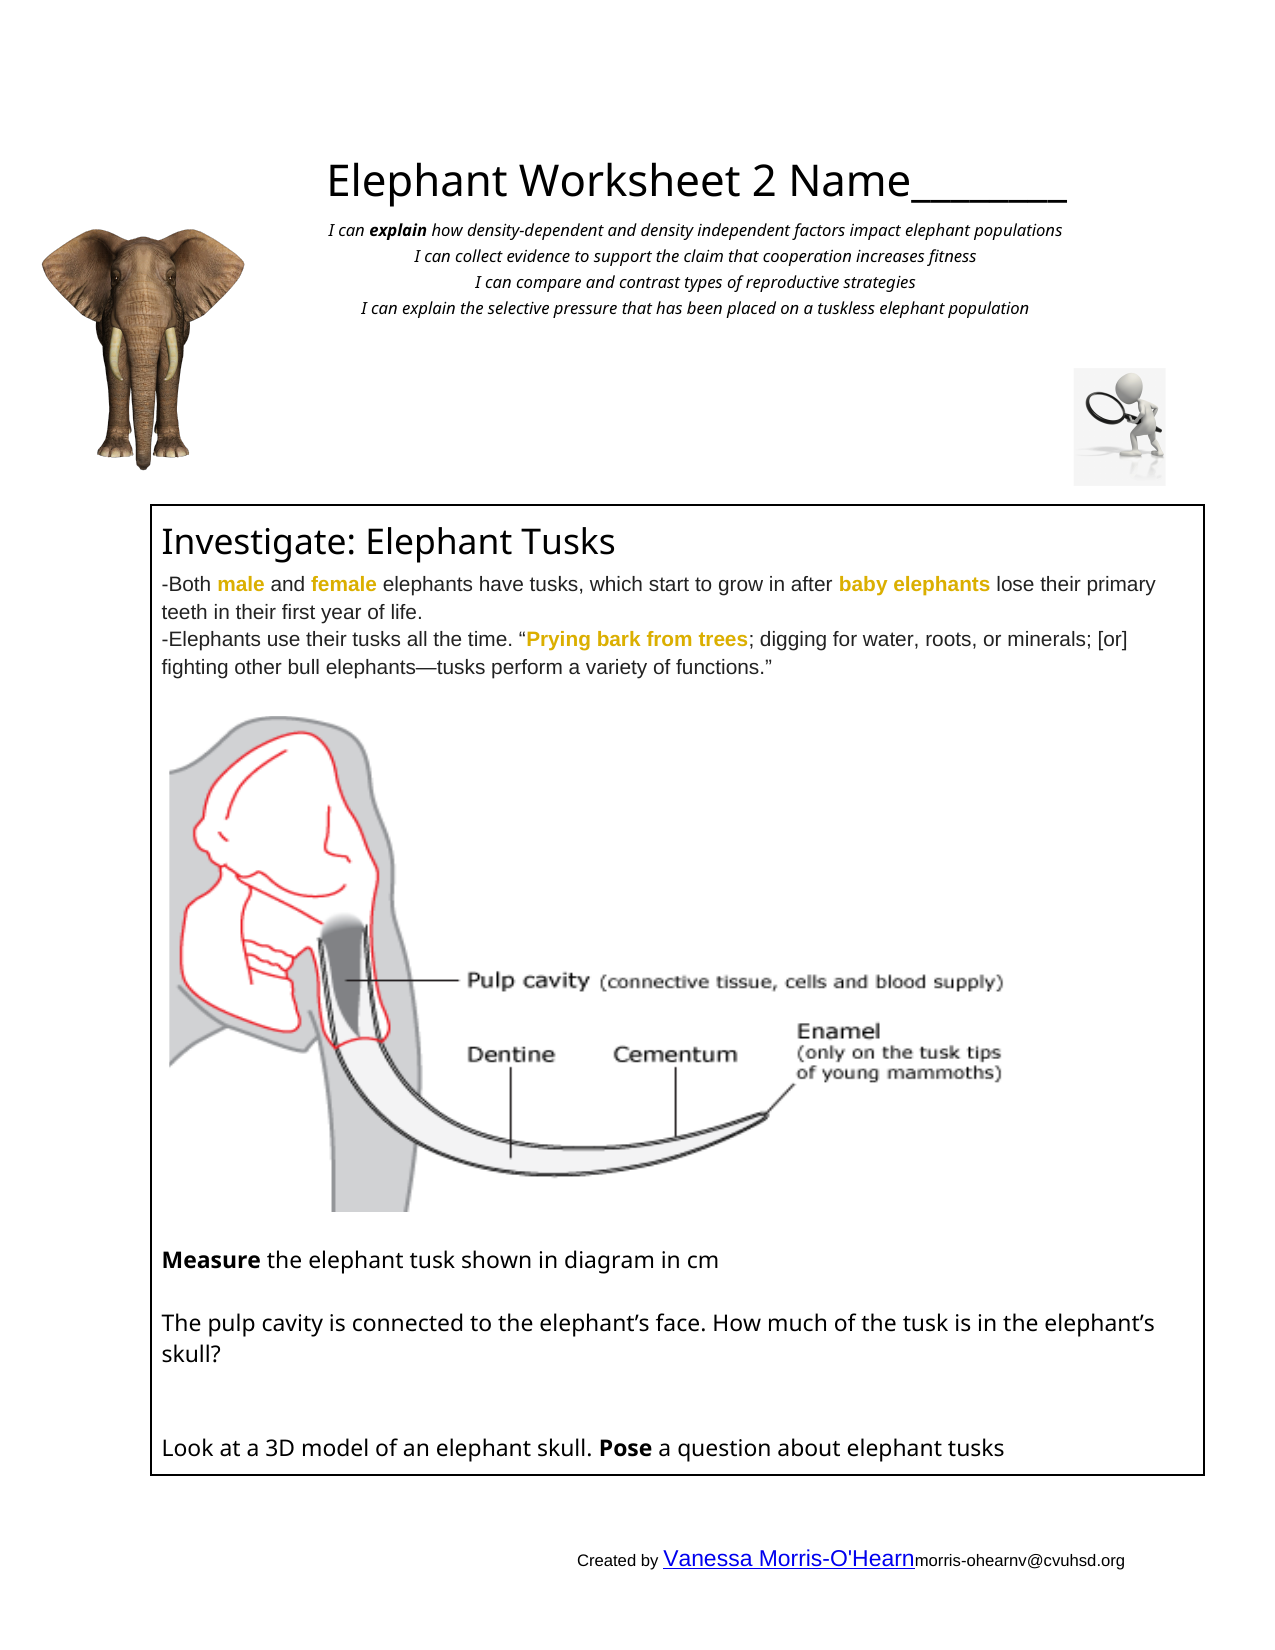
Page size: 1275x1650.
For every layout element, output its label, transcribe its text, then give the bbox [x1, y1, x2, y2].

picture [1073, 368, 1166, 486]
text I can compare and contrast types of reproductive strategies [250, 271, 1125, 293]
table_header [152, 506, 1203, 1474]
text I can explain the selective pressure that has been placed on a tuskless elephant population [250, 297, 1125, 319]
text Elephant Worksheet 2 Name________ [150, 150, 1125, 209]
text I can collect evidence to support the claim that cooperation increases fitness [250, 244, 1125, 267]
picture [169, 716, 1005, 1212]
text I can explain how density-dependent and density independent factors impact elephant populations [250, 218, 1125, 241]
picture [36, 218, 250, 479]
